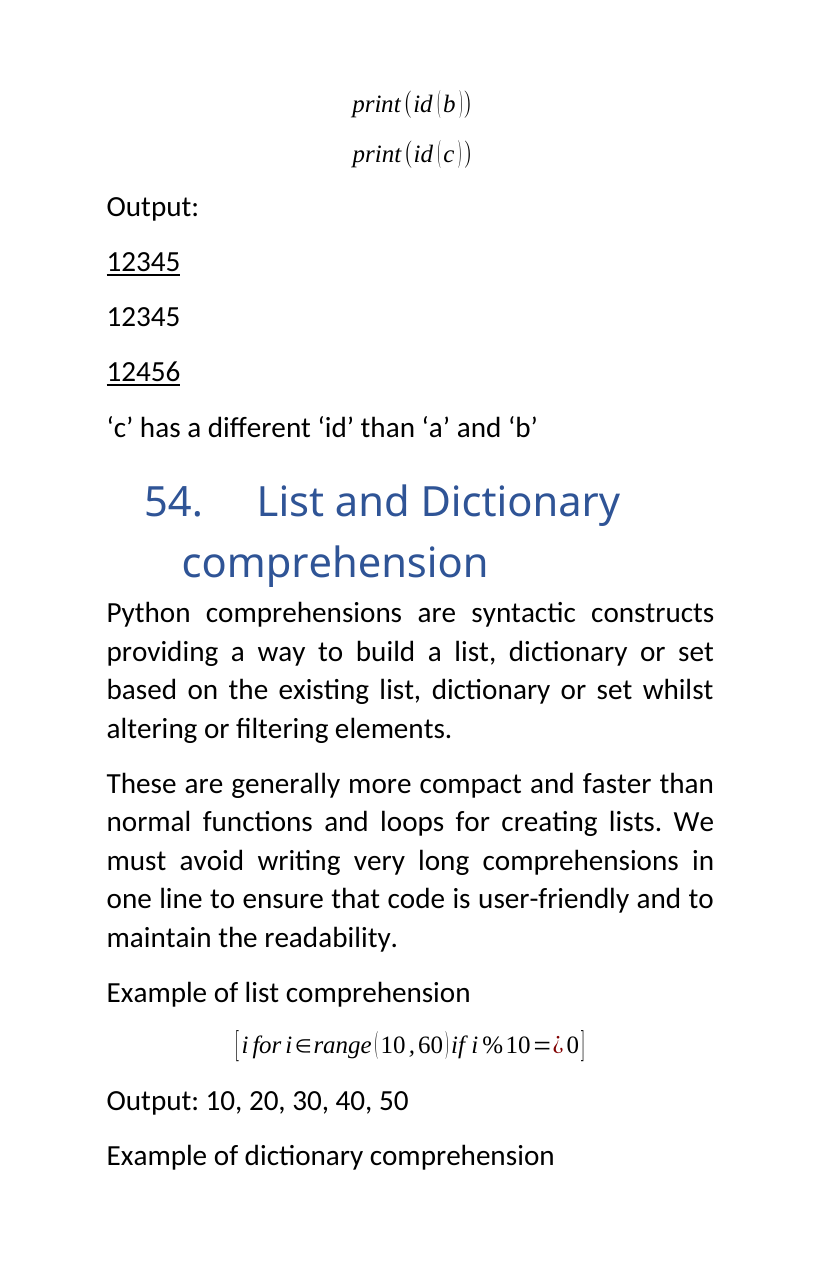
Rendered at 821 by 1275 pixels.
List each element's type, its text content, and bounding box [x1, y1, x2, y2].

subtitle List and Dictionary comprehension [144, 472, 714, 590]
text 12345 [106, 243, 714, 279]
text ‘c’ has a different ‘id’ than ‘a’ and ‘b’ [106, 409, 714, 444]
text Example of dictionary comprehension [106, 1137, 714, 1172]
text These are generally more compact and faster than normal functions and loops for creating lists. We must avoid writing very long comprehensions in one line to ensure that code is user-friendly and to maintain the readability. [106, 765, 714, 954]
text 12456 [106, 353, 714, 389]
text Python comprehensions are syntactic constructs providing a way to build a list, dictionary or set based on the existing list, dictionary or set whilst altering or filtering elements. [106, 594, 714, 746]
text Output: [106, 188, 714, 224]
text Example of list comprehension [106, 974, 714, 1009]
text 12345 [106, 298, 714, 334]
text Output: 10, 20, 30, 40, 50 [106, 1082, 714, 1117]
